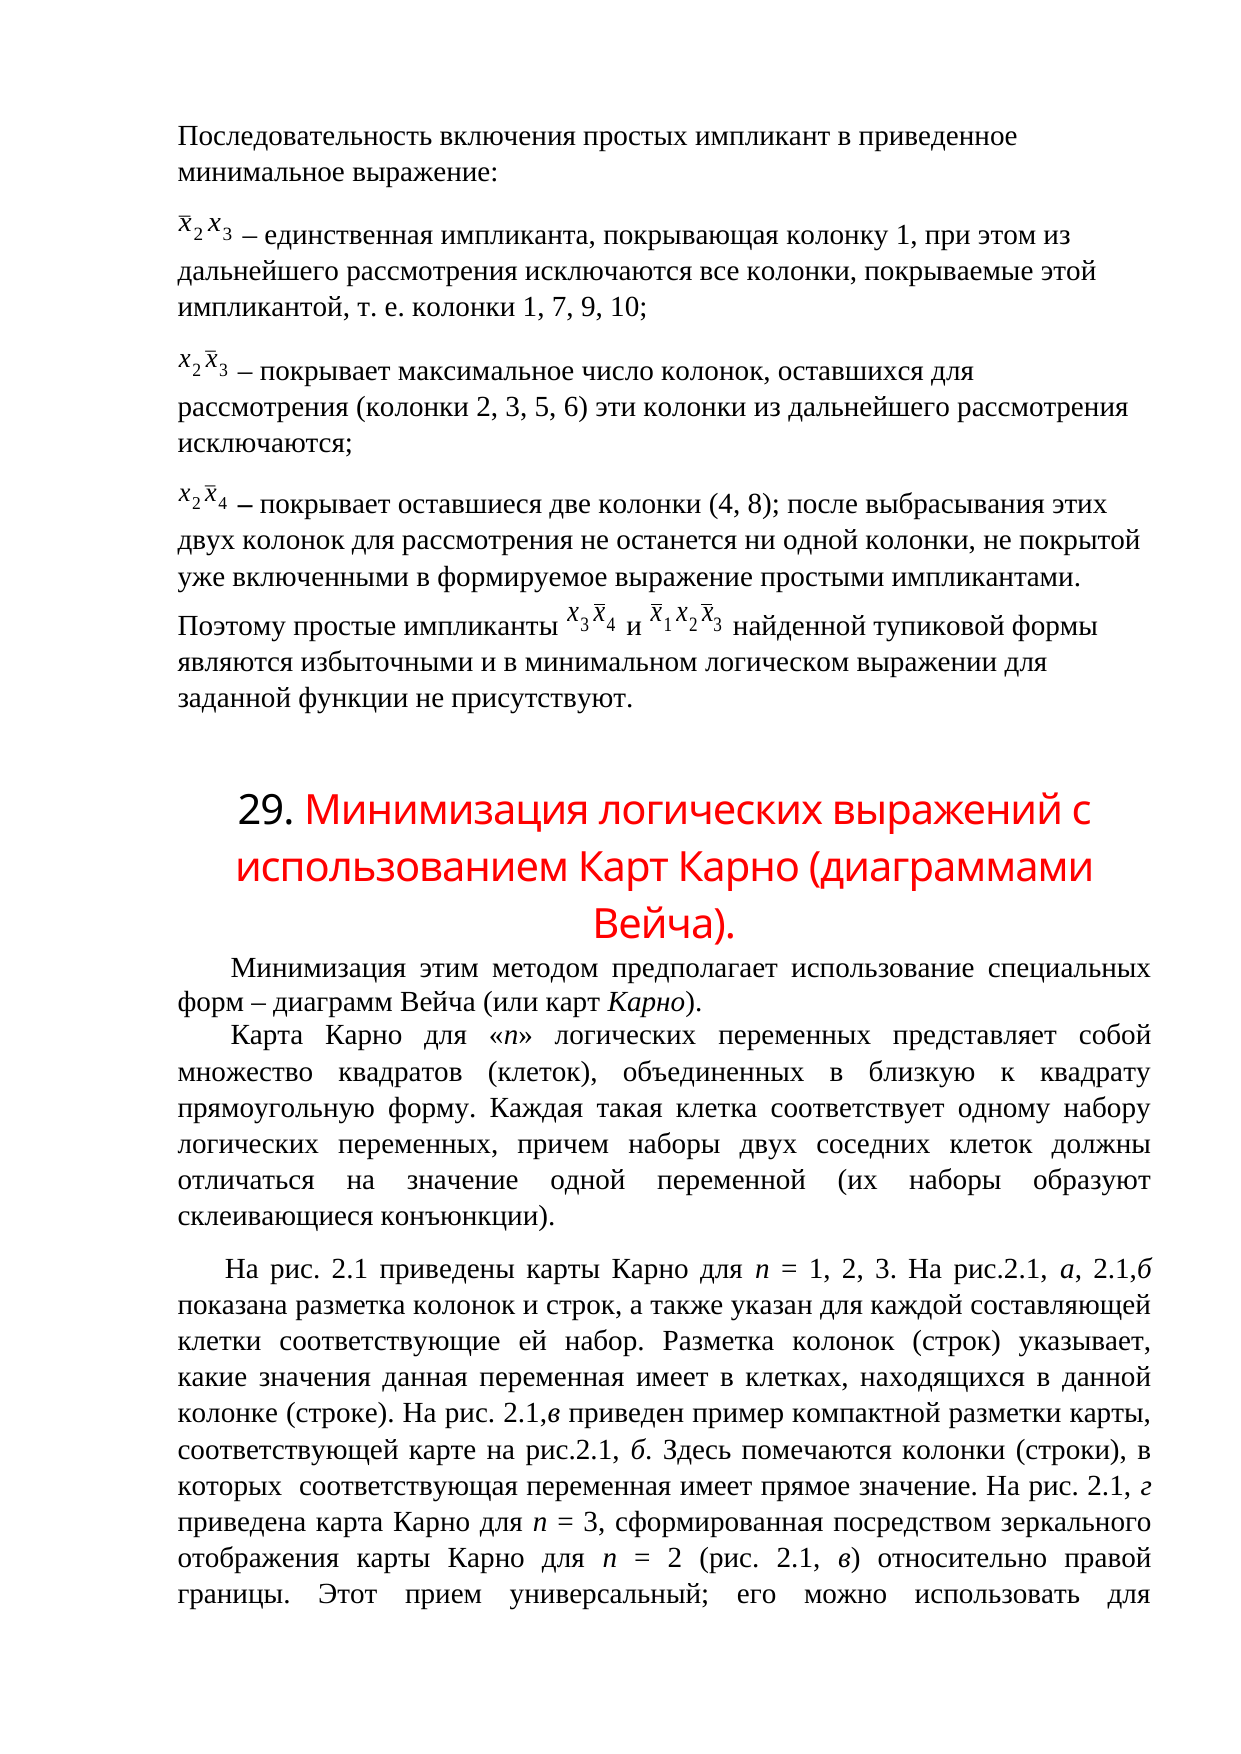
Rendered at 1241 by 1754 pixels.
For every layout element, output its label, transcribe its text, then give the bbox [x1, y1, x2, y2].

text Минимизация этим методом предполагает использование специальных форм – диаграмм Вейча (или карт Карно). [177, 950, 1152, 1017]
text Последовательность включения простых импликант в приведенное минимальное выражение: [177, 118, 1152, 188]
text – единственная импликанта, покрывающая колонку 1, при этом из дальнейшего рассмотрения исключаются все колонки, покрываемые этой импликантой, т. е. колонки 1, 7, 9, 10; [177, 207, 1152, 323]
text Карта Карно для «n» логических переменных представляет собой множество квадратов (клеток), объединенных в близкую к квадрату прямоугольную форму. Каждая такая клетка соответствует одному набору логических переменных, причем наборы двух соседних клеток должны отличаться на значение одной переменной (их наборы образуют склеивающиеся конъюнкции). [177, 1017, 1152, 1232]
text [177, 1251, 1152, 1610]
title 29. Минимизация логических выражений с использованием Карт Карно (диаграммами Вейча). [177, 780, 1152, 950]
text – покрывает оставшиеся две колонки (4, 8); после выбрасывания этих двух колонок для рассмотрения не останется ни одной колонки, не покрытой уже включенными в формируемое выражение простыми импликантами. Поэтому простые импликанты и найденной тупиковой формы являются избыточными и в минимальном логическом выражении для заданной функции не присутствуют. [177, 478, 1152, 714]
text – покрывает максимальное число колонок, оставшихся для рассмотрения (колонки 2, 3, 5, 6) эти колонки из дальнейшего рассмотрения исключаются; [177, 342, 1152, 458]
